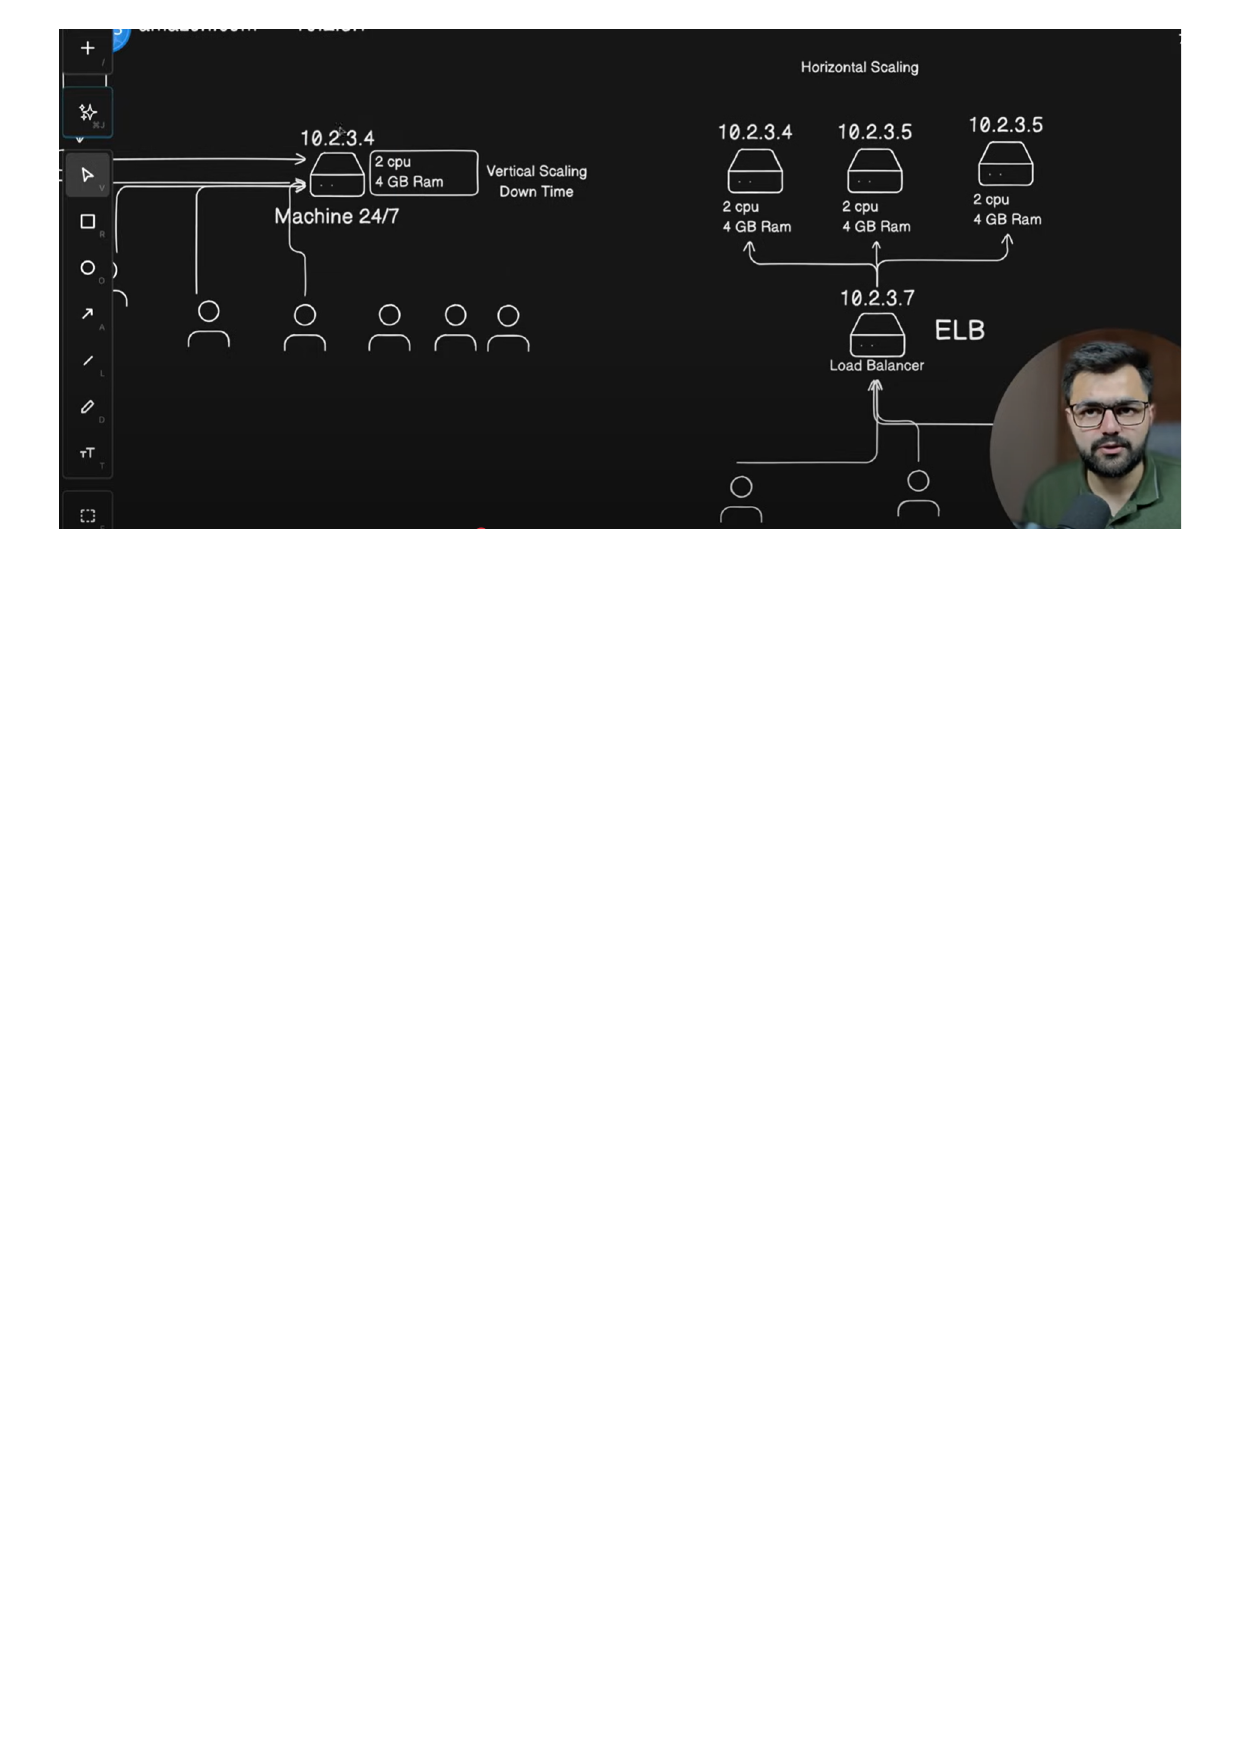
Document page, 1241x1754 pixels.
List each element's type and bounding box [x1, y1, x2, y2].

picture [59, 29, 1182, 529]
